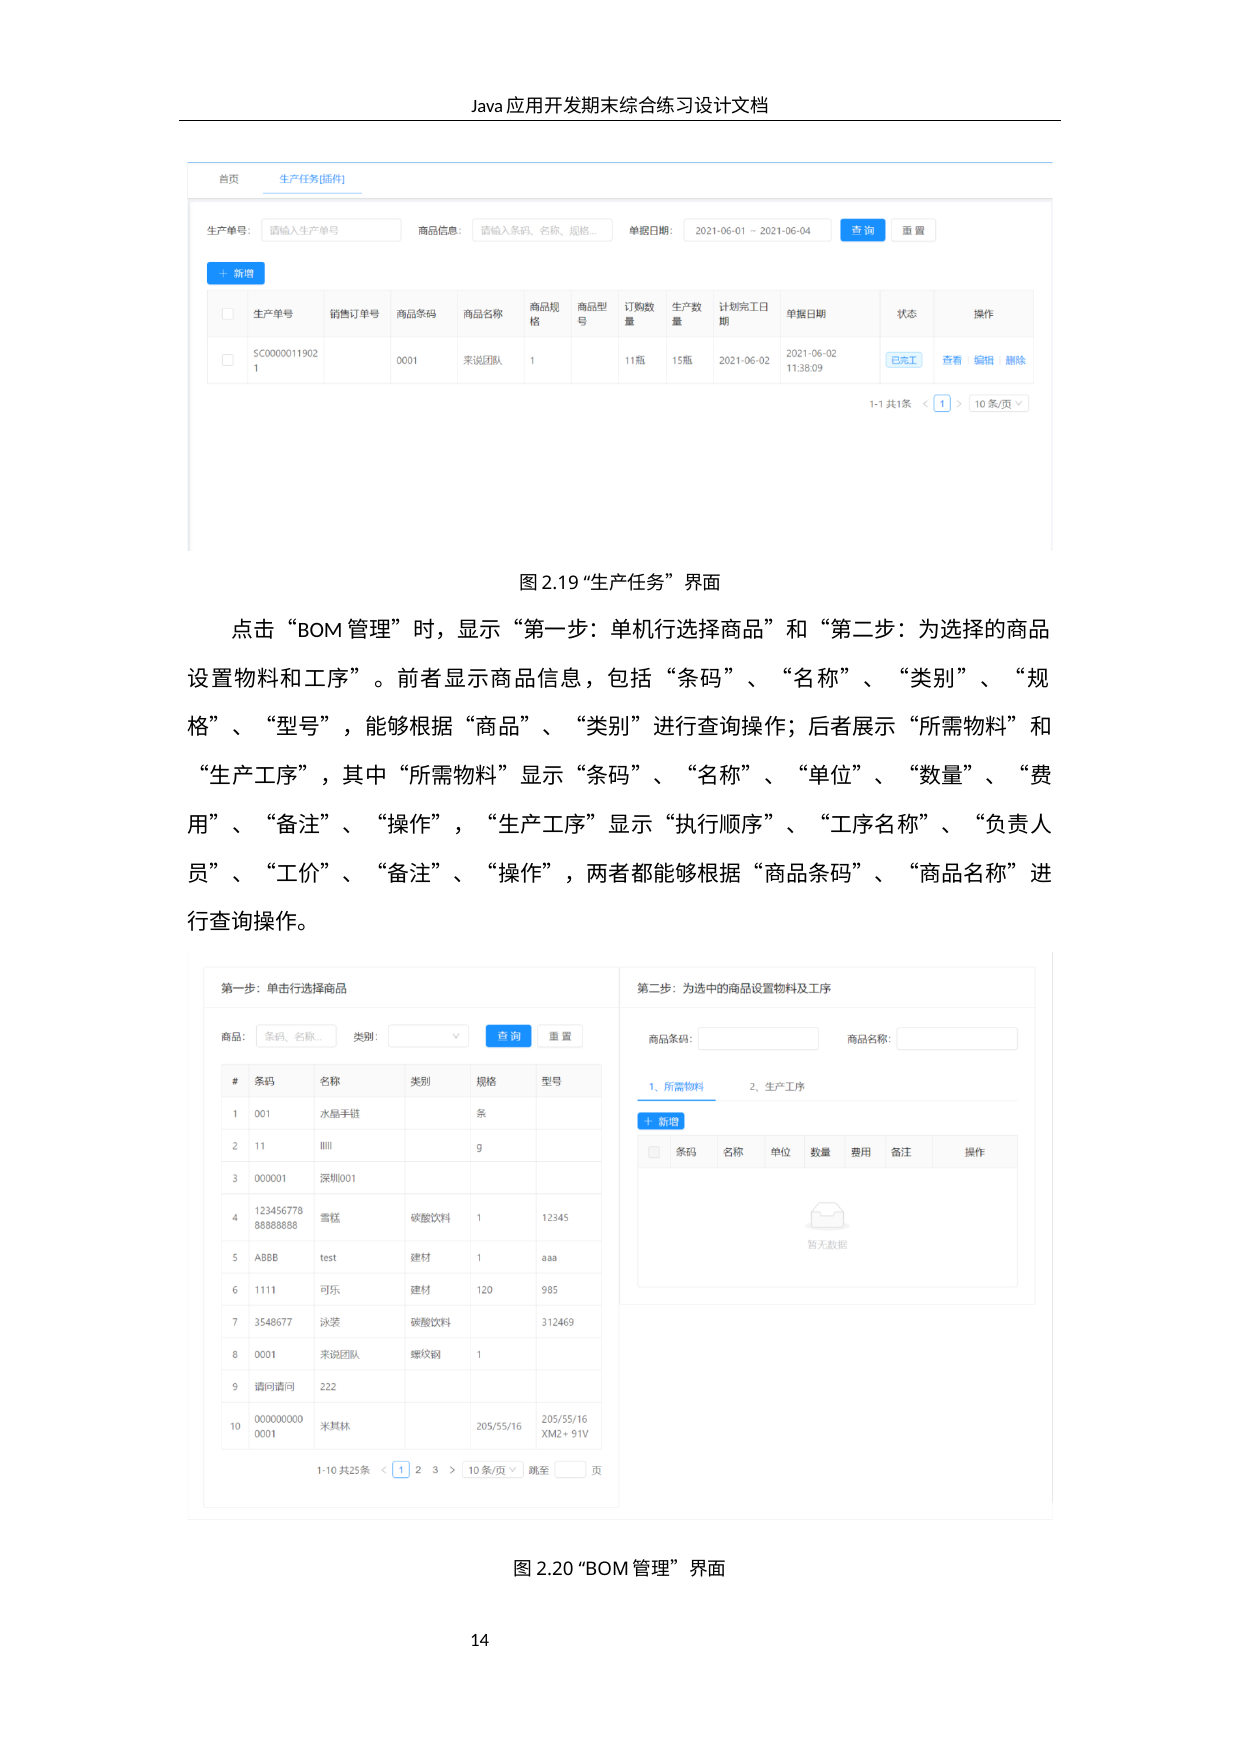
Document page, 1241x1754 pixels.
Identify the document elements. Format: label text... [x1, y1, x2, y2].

text 点击“BOM管理”时，显示“第一步：单机行选择商品”和“第二步：为选择的商品设置物料和工序”。前者显示商品信息，包括“条码”、“名称”、“类别”、“规格”、“型号”，能够根据“商品”、“类别”进行查询操作；后者展示“所需物料”和“生产工序”，其中“所需物料”显示“条码”、“名称”、“单位”、“数量”、“费用”、“备注”、“操作”，“生产工序”显示“执行顺序”、“工序名称”、“负责人员”、“工价”、“备注”、“操作”，两者都能够根据“商品条码”、“商品名称”进行查询操作。 [187, 611, 1053, 936]
text 图2.20 “BOM管理”界面 [187, 1551, 1053, 1583]
picture [187, 162, 1053, 551]
picture [187, 952, 1053, 1520]
text 图2.19 “生产任务”界面 [187, 565, 1053, 598]
